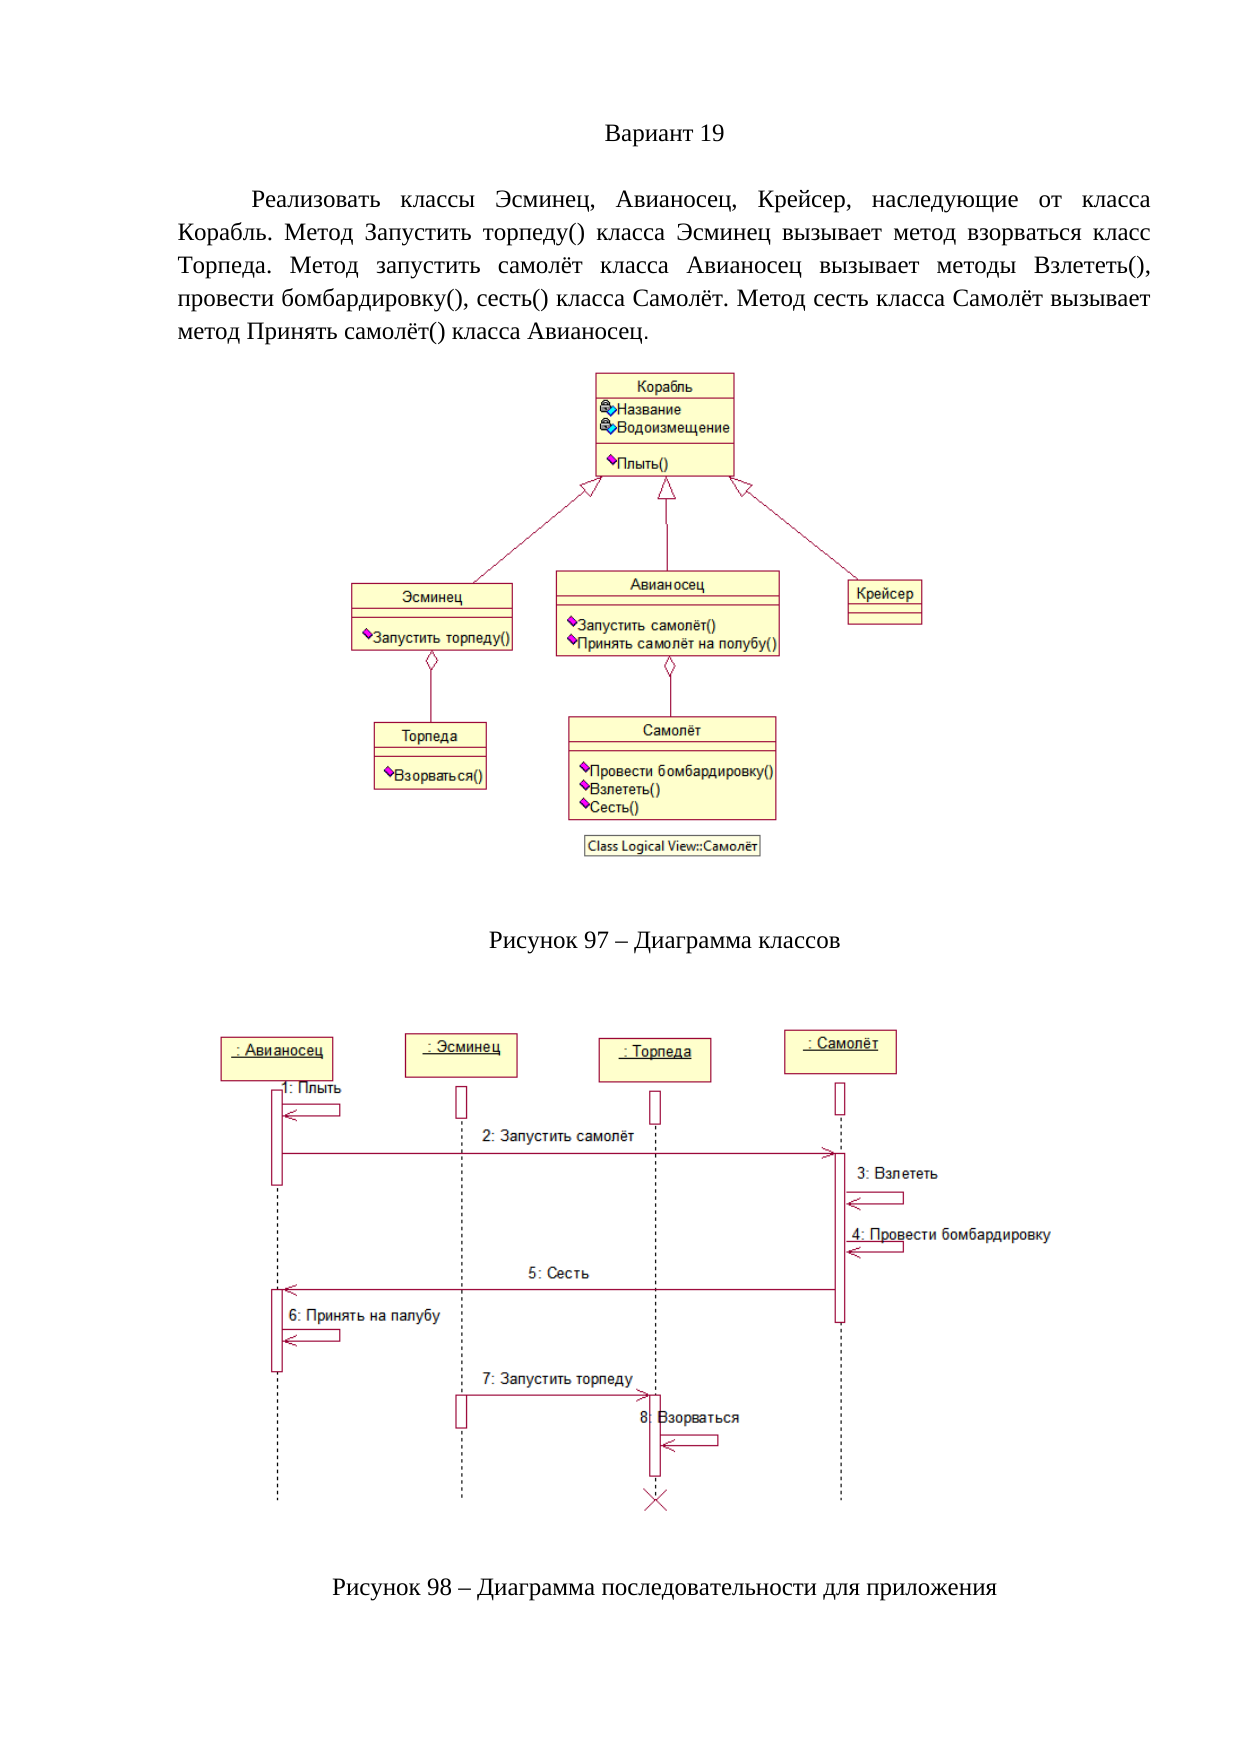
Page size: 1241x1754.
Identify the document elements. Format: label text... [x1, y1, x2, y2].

text Вариант 19 [177, 118, 1152, 147]
picture [196, 984, 1133, 1573]
picture [289, 349, 1039, 922]
text Рисунок 97 – Диаграмма классов [177, 925, 1152, 954]
text Реализовать классы Эсминец, Авианосец, Крейсер, наследующие от класса Корабль. Метод Запустить торпеду() класса Эсминец вызывает метод взорваться класс Торпеда. Метод запустить самолёт класса Авианосец вызывает методы Взлететь(), провести бомбардировку(), сесть() класса Самолёт. Метод сесть класса Самолёт вызывает метод Принять самолёт() класса Авианосец. [177, 184, 1152, 345]
